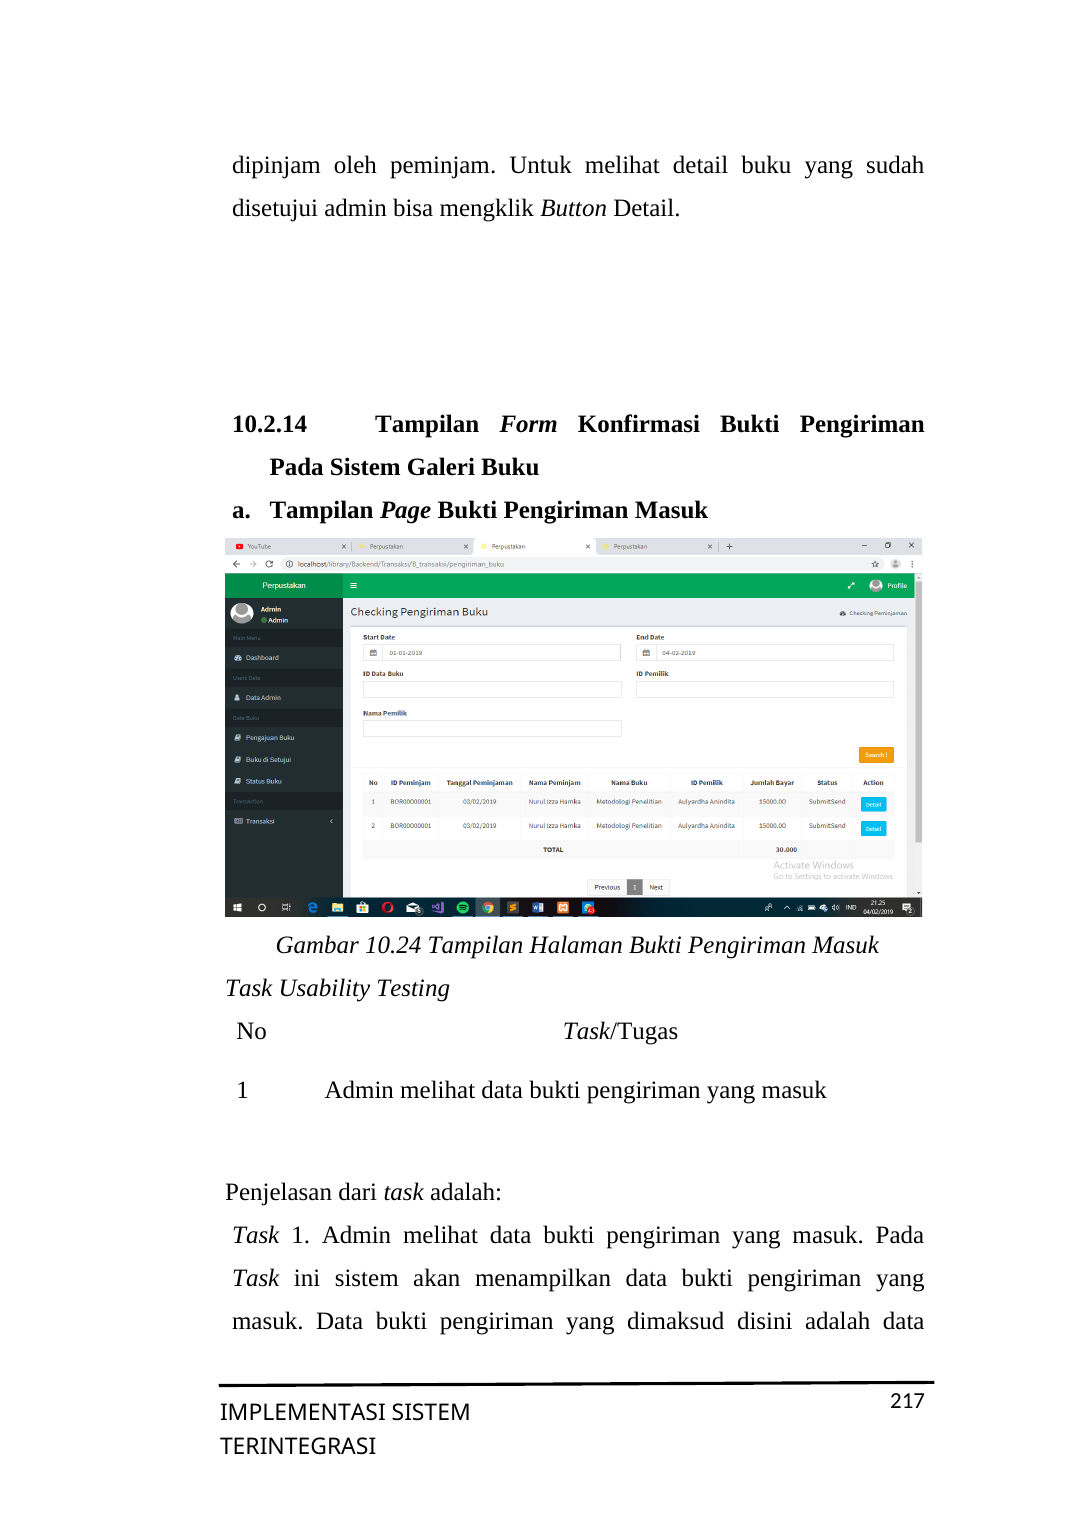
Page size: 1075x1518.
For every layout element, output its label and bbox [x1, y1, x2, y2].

picture [407, 905, 423, 915]
picture [225, 538, 923, 917]
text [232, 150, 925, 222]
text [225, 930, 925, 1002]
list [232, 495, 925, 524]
picture [357, 903, 368, 912]
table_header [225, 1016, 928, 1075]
picture [382, 902, 389, 912]
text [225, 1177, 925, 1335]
picture [457, 902, 468, 913]
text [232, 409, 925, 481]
picture [437, 903, 443, 913]
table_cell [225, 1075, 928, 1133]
